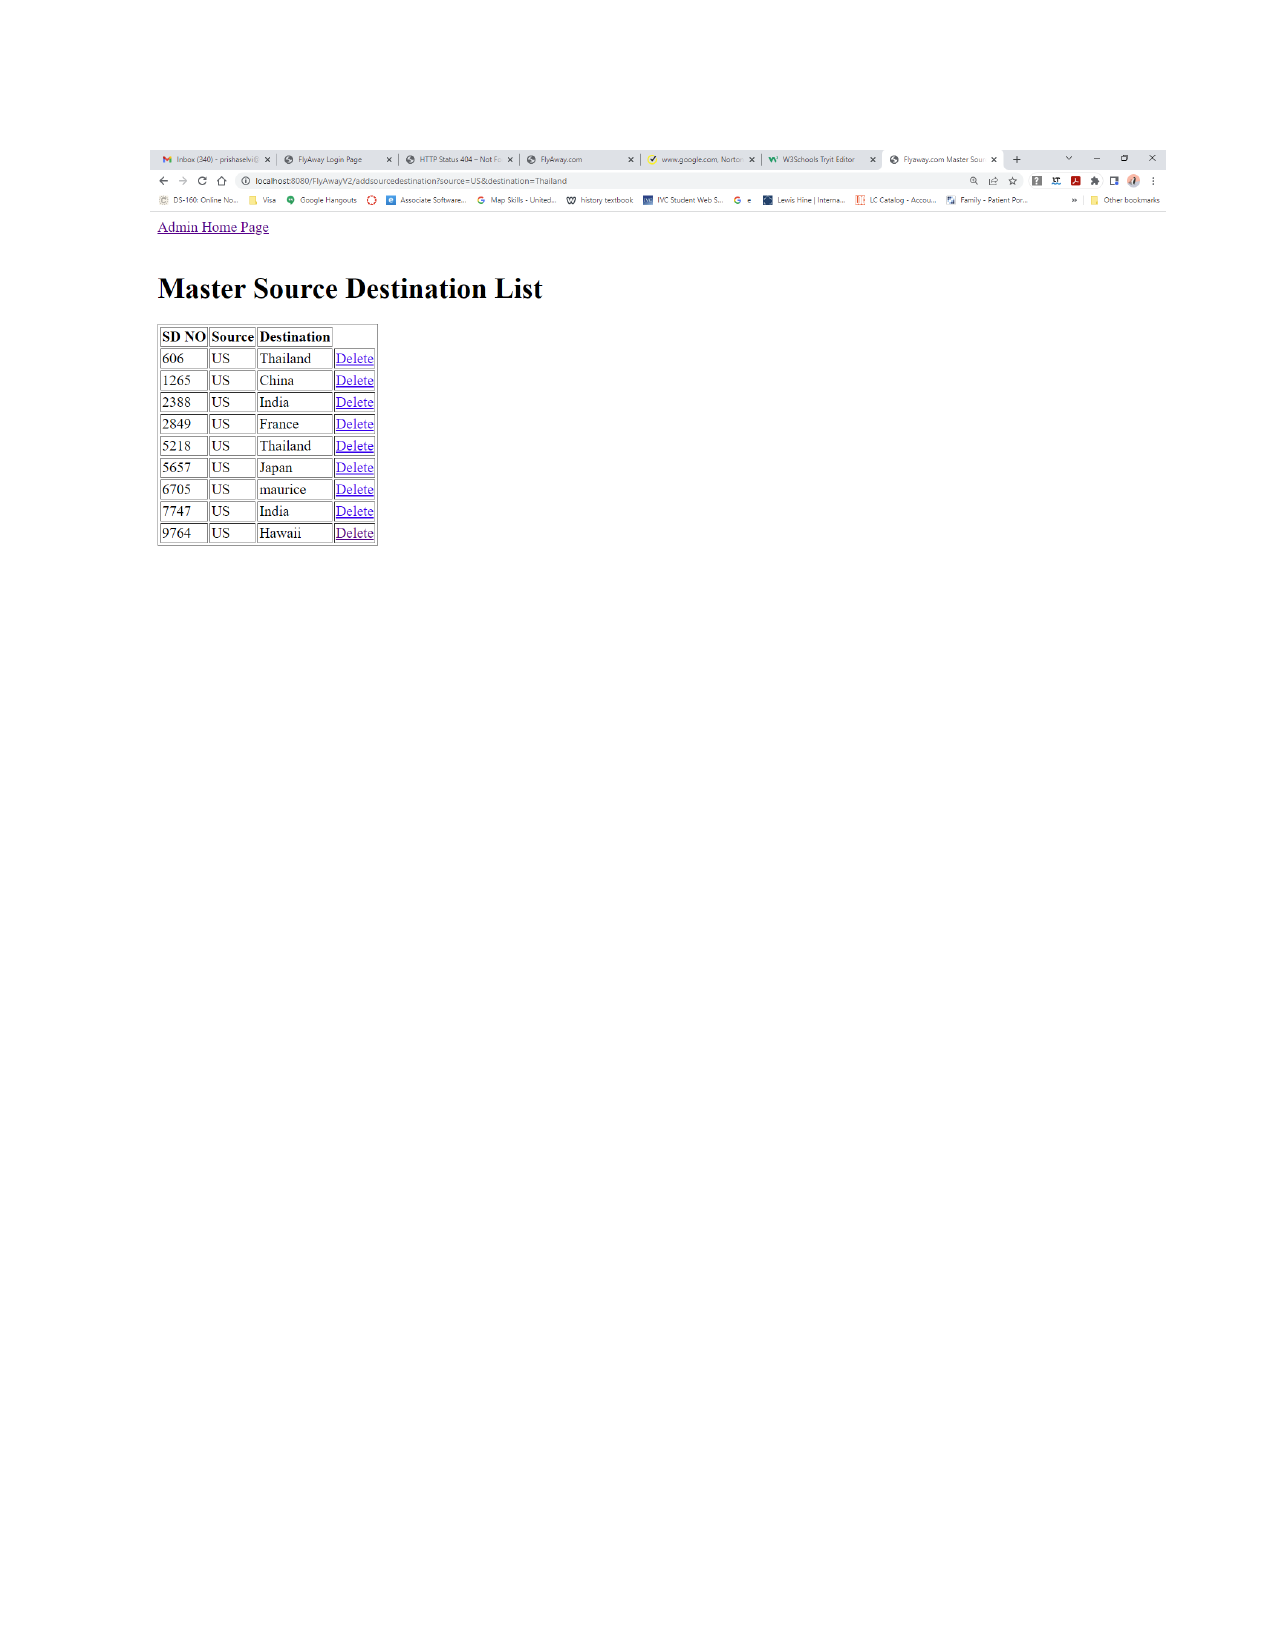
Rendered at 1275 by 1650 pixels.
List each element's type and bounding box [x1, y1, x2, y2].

picture [150, 150, 1166, 761]
